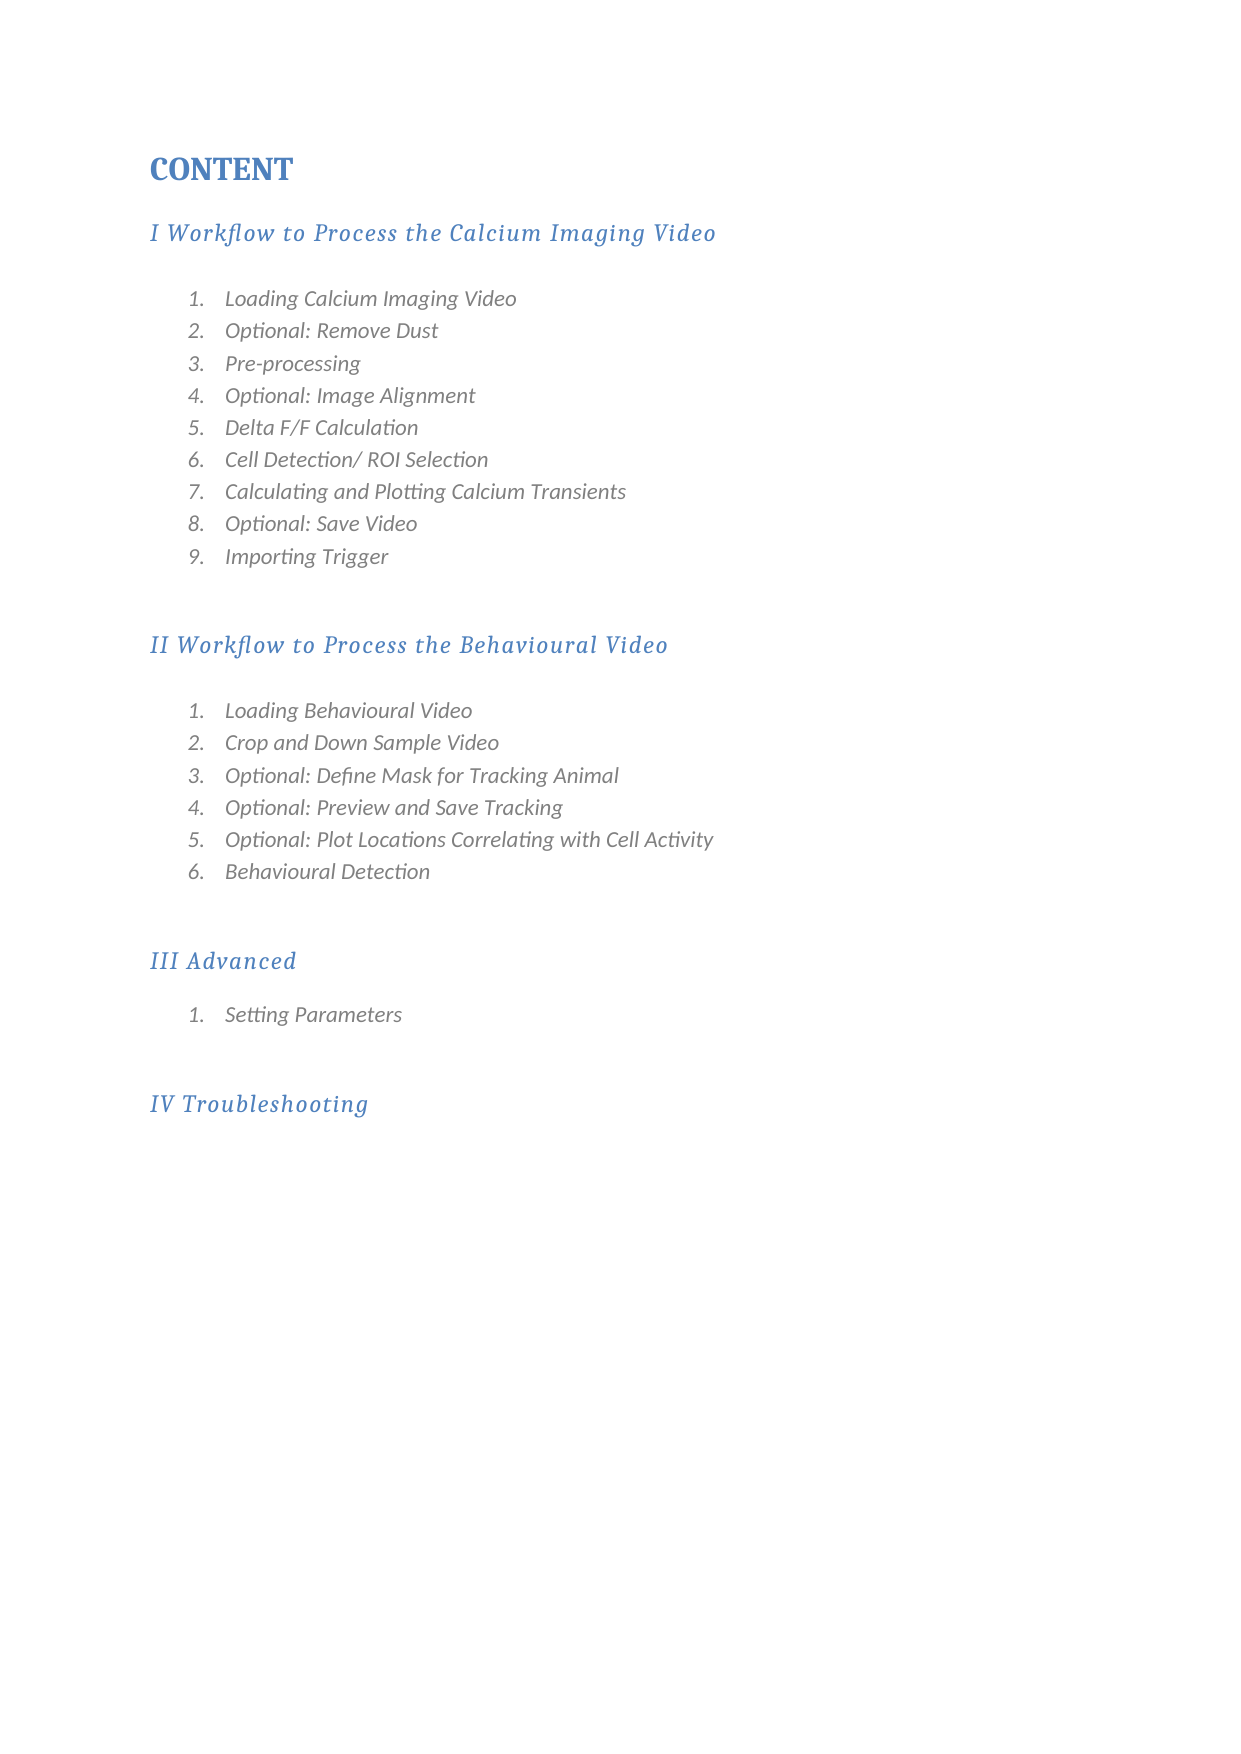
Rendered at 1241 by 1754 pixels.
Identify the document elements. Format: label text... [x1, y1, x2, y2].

list Setting Parameters [187, 1001, 1090, 1028]
list Pre-processing [187, 349, 1090, 377]
list Optional: Define Mask for Tracking Animal [187, 761, 1090, 789]
subtitle II Workflow to Process the Behavioural Video [150, 631, 1090, 660]
subtitle I Workflow to Process the Calcium Imaging Video [150, 219, 1090, 248]
subtitle III Advanced [150, 947, 1090, 975]
list Optional: Image Alignment [187, 381, 1090, 409]
list Optional: Save Video [187, 509, 1090, 538]
list Delta F/F Calculation [187, 413, 1090, 441]
list Cell Detection/ ROI Selection [187, 445, 1090, 473]
list Crop and Down Sample Video [187, 728, 1090, 757]
list Behavioural Detection [187, 857, 1090, 885]
subtitle CONTENT [150, 150, 1090, 188]
list Optional: Plot Locations Correlating with Cell Activity [187, 825, 1090, 853]
list Optional: Remove Dust [187, 316, 1090, 344]
list Loading Behavioural Video [187, 696, 1090, 724]
list Loading Calcium Imaging Video [187, 284, 1090, 312]
list Optional: Preview and Save Tracking [187, 793, 1090, 821]
subtitle IV Troubleshooting [150, 1090, 1090, 1119]
list Importing Trigger [187, 542, 1090, 570]
list Calculating and Plotting Calcium Transients [187, 477, 1090, 505]
